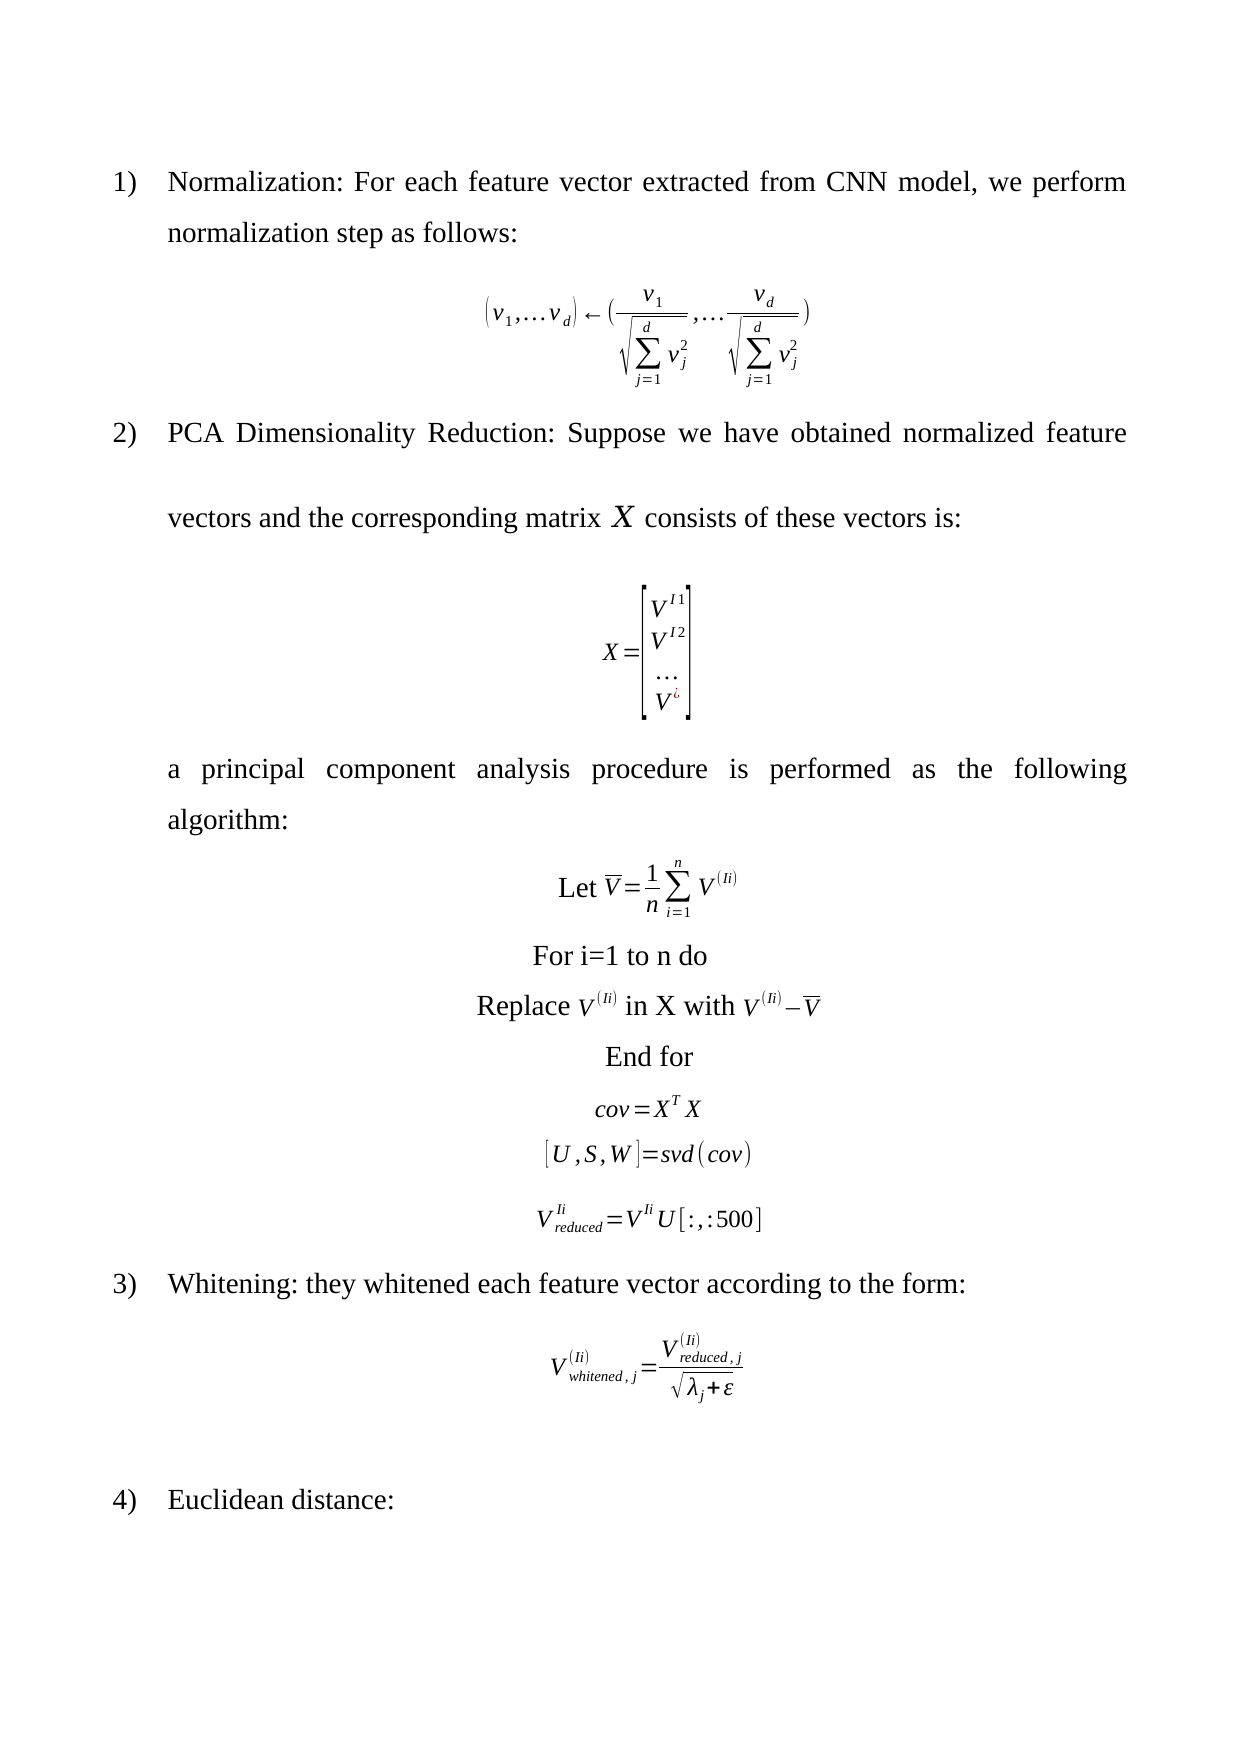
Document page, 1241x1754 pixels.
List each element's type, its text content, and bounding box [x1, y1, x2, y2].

text End for [112, 1039, 1128, 1073]
list Let [167, 853, 1128, 921]
list a principal component analysis procedure is performed as the following algorithm: [167, 751, 1128, 836]
text For i=1 to n do [112, 938, 1128, 972]
list PCA Dimensionality Reduction: Suppose we have obtained normalized feature vectors and the corresponding matrix 𝑋 consists of these vectors is: [112, 415, 1128, 551]
list Euclidean distance: [112, 1482, 1128, 1516]
text Replace in X with [112, 988, 1128, 1022]
list Normalization: For each feature vector extracted from CNN model, we perform normalization step as follows: [112, 164, 1128, 249]
list Whitening: they whitened each feature vector according to the form: [112, 1266, 1128, 1299]
